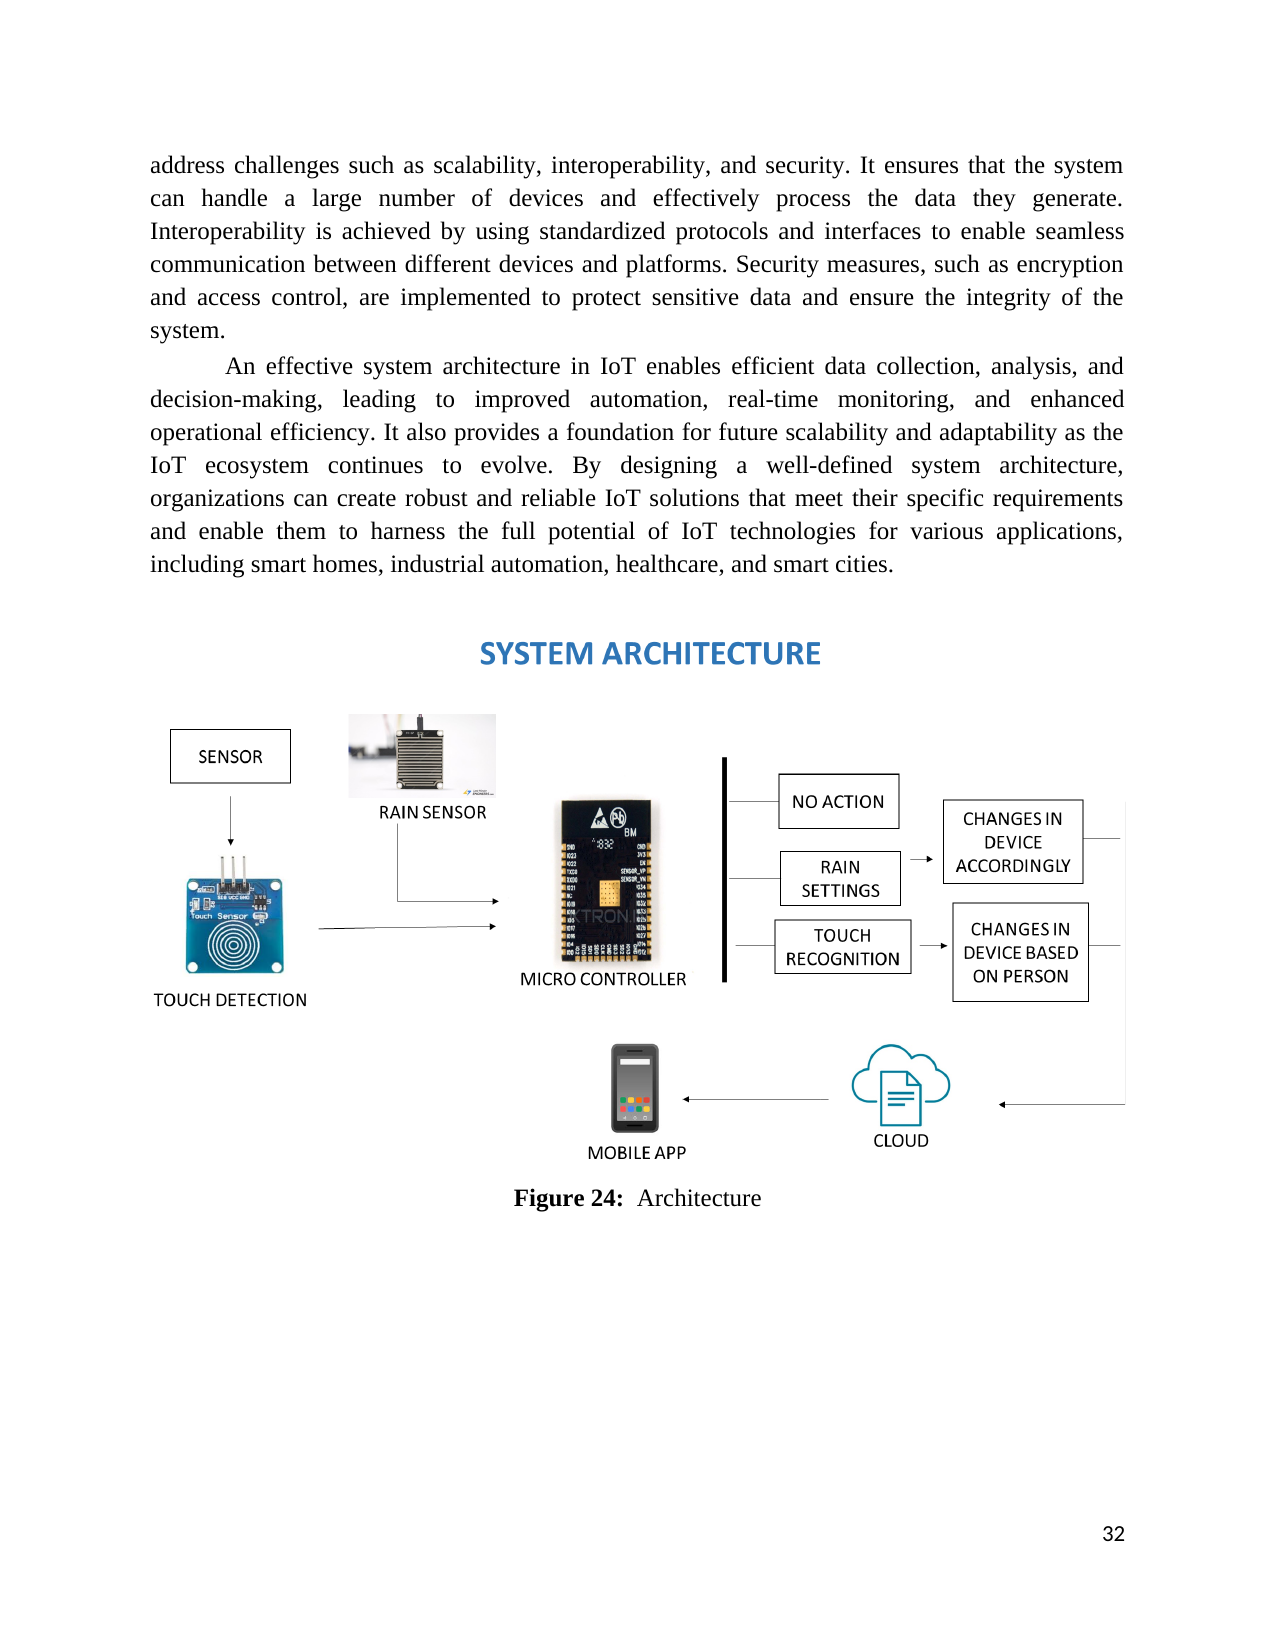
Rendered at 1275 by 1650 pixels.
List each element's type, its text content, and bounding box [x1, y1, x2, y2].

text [150, 150, 1125, 344]
picture [150, 621, 1125, 1176]
text Figure 24: Architecture [150, 1183, 1125, 1212]
text An effective system architecture in IoT enables efficient data collection, analysis, and decision-making, leading to improved automation, real-time monitoring, and enhanced operational efficiency. It also provides a foundation for future scalability and adaptability as the IoT ecosystem continues to evolve. By designing a well-defined system architecture, organizations can create robust and reliable IoT solutions that meet their specific requirements and enable them to harness the full potential of IoT technologies for various applications, including smart homes, industrial automation, healthcare, and smart cities. [150, 351, 1125, 578]
